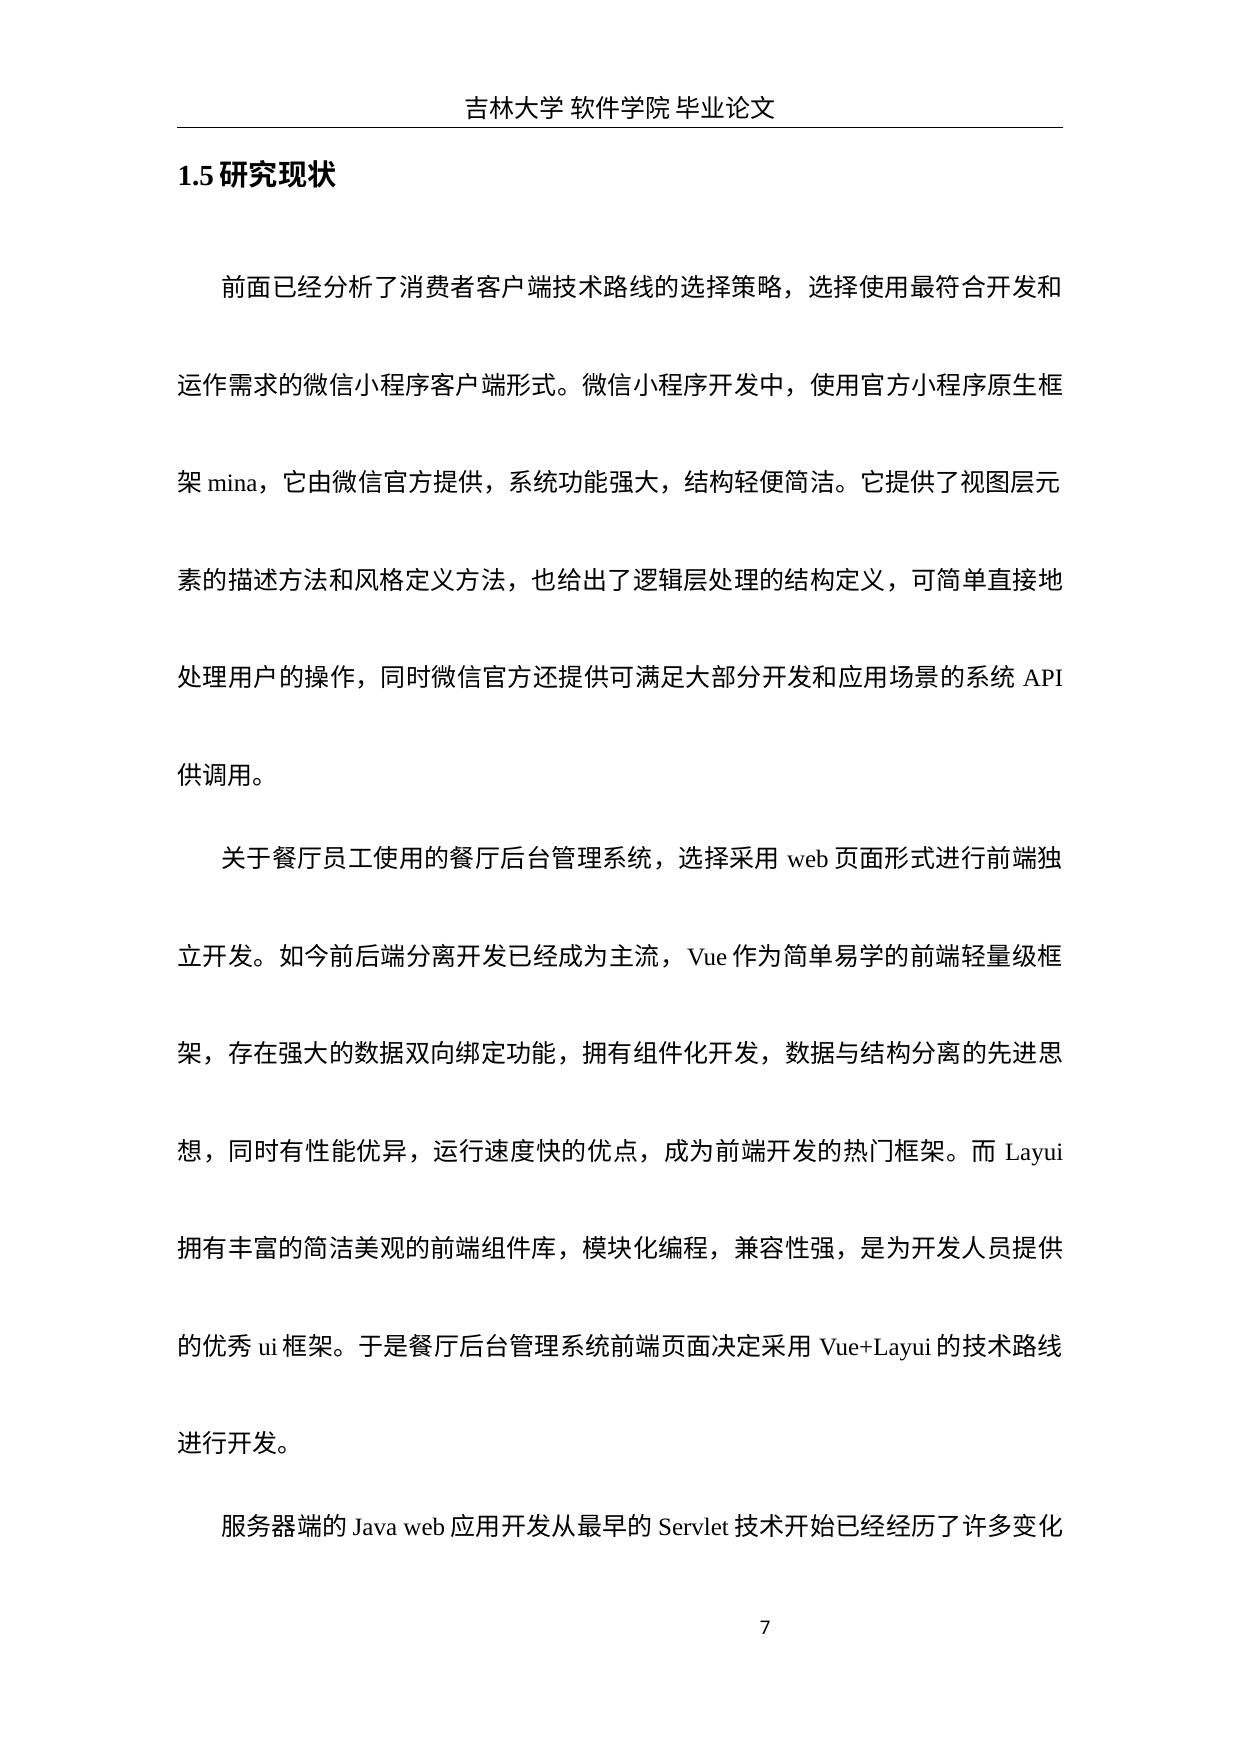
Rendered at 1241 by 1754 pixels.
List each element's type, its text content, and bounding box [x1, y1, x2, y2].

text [177, 1492, 1063, 1557]
text 前面已经分析了消费者客户端技术路线的选择策略，选择使用最符合开发和运作需求的微信小程序客户端形式。微信小程序开发中，使用官方小程序原生框架mina，它由微信官方提供，系统功能强大，结构轻便简洁。它提供了视图层元素的描述方法和风格定义方法，也给出了逻辑层处理的结构定义，可简单直接地处理用户的操作，同时微信官方还提供可满足大部分开发和应用场景的系统API供调用。 [177, 253, 1063, 806]
subtitle 1.5研究现状 [177, 140, 1063, 205]
text 关于餐厅员工使用的餐厅后台管理系统，选择采用web页面形式进行前端独立开发。如今前后端分离开发已经成为主流，Vue作为简单易学的前端轻量级框架，存在强大的数据双向绑定功能，拥有组件化开发，数据与结构分离的先进思想，同时有性能优异，运行速度快的优点，成为前端开发的热门框架。而Layui拥有丰富的简洁美观的前端组件库，模块化编程，兼容性强，是为开发人员提供的优秀ui框架。于是餐厅后台管理系统前端页面决定采用Vue+Layui的技术路线进行开发。 [177, 824, 1063, 1474]
